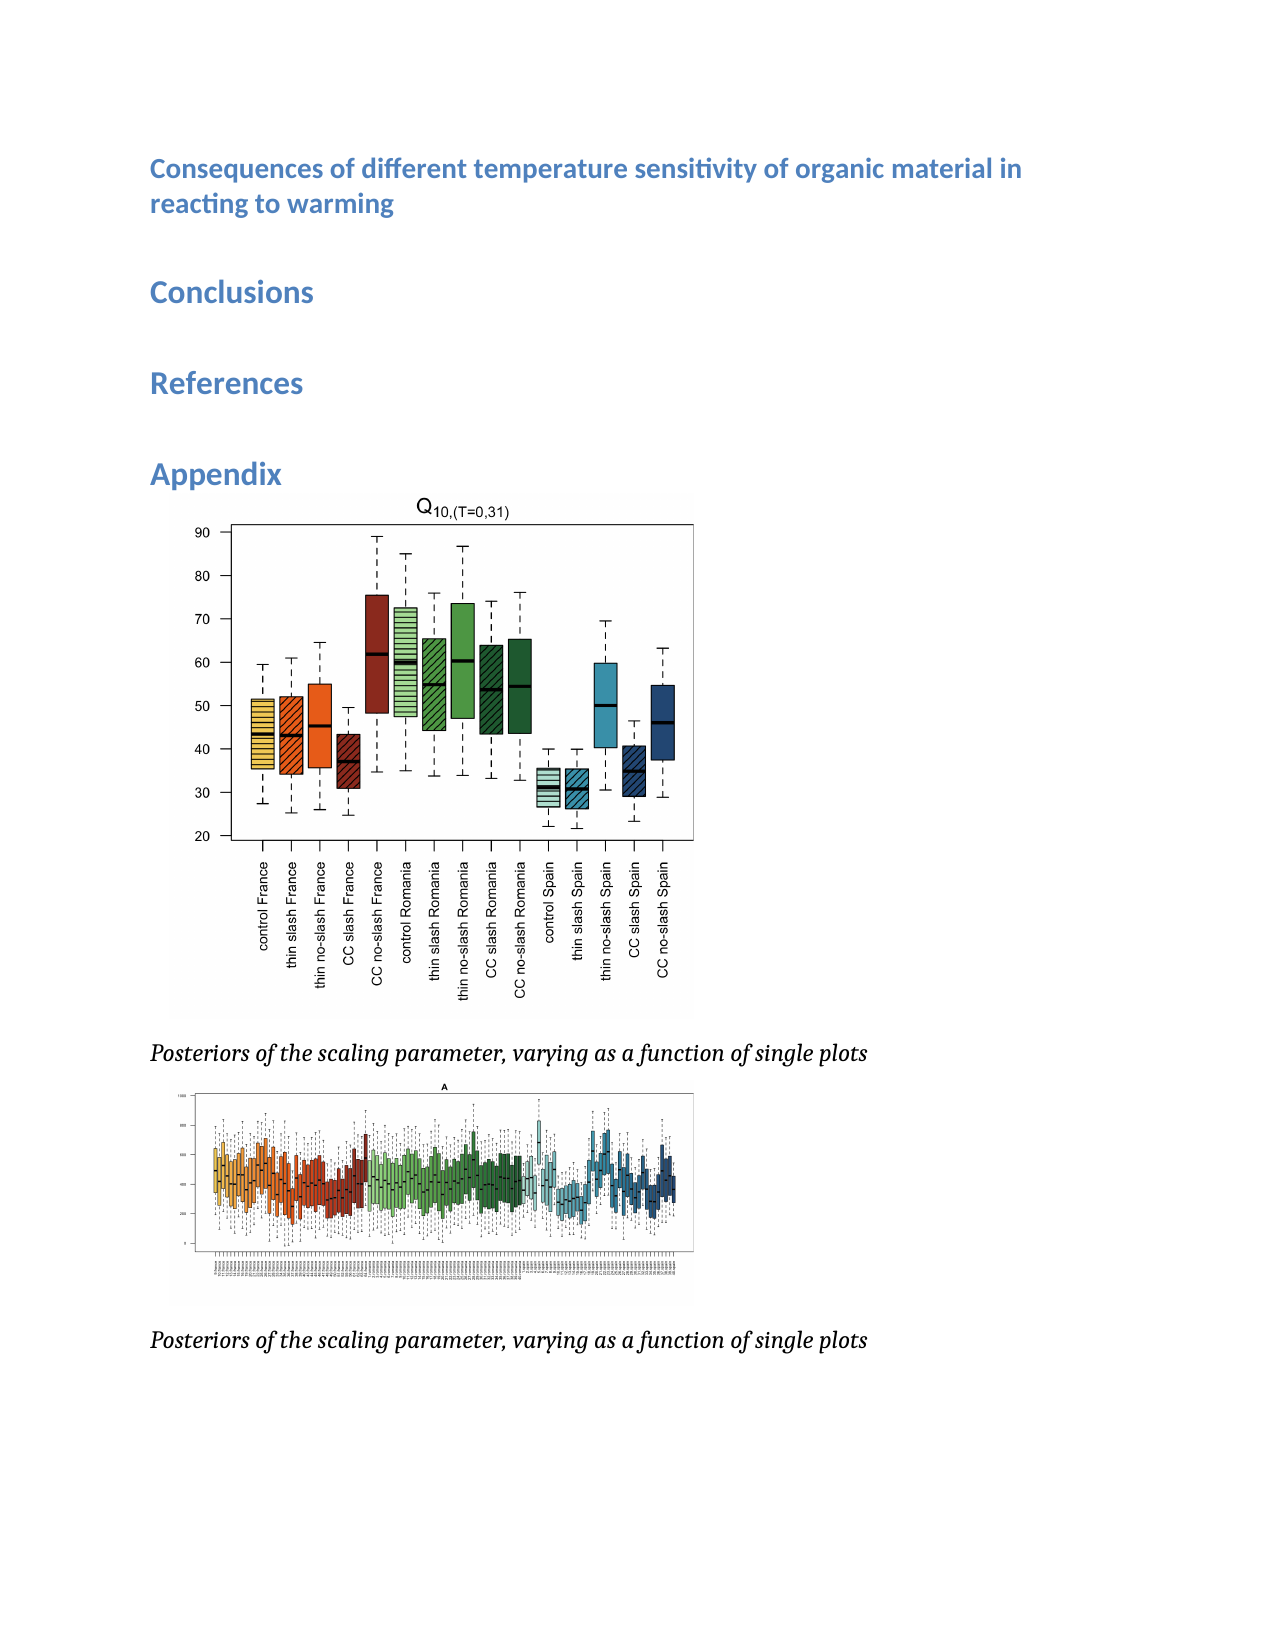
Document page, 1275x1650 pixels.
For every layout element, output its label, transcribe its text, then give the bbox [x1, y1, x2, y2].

picture [168, 1080, 694, 1306]
picture [168, 493, 694, 1019]
subtitle Conclusions [150, 271, 1125, 312]
text Posteriors of the scaling parameter, varying as a function of single plots [150, 1039, 1125, 1068]
subtitle Appendix [150, 453, 1125, 493]
subtitle References [150, 362, 1125, 403]
subtitle Consequences of different temperature sensitivity of organic material in reacting to warming [150, 150, 1125, 221]
text Posteriors of the scaling parameter, varying as a function of single plots [150, 1326, 1125, 1355]
